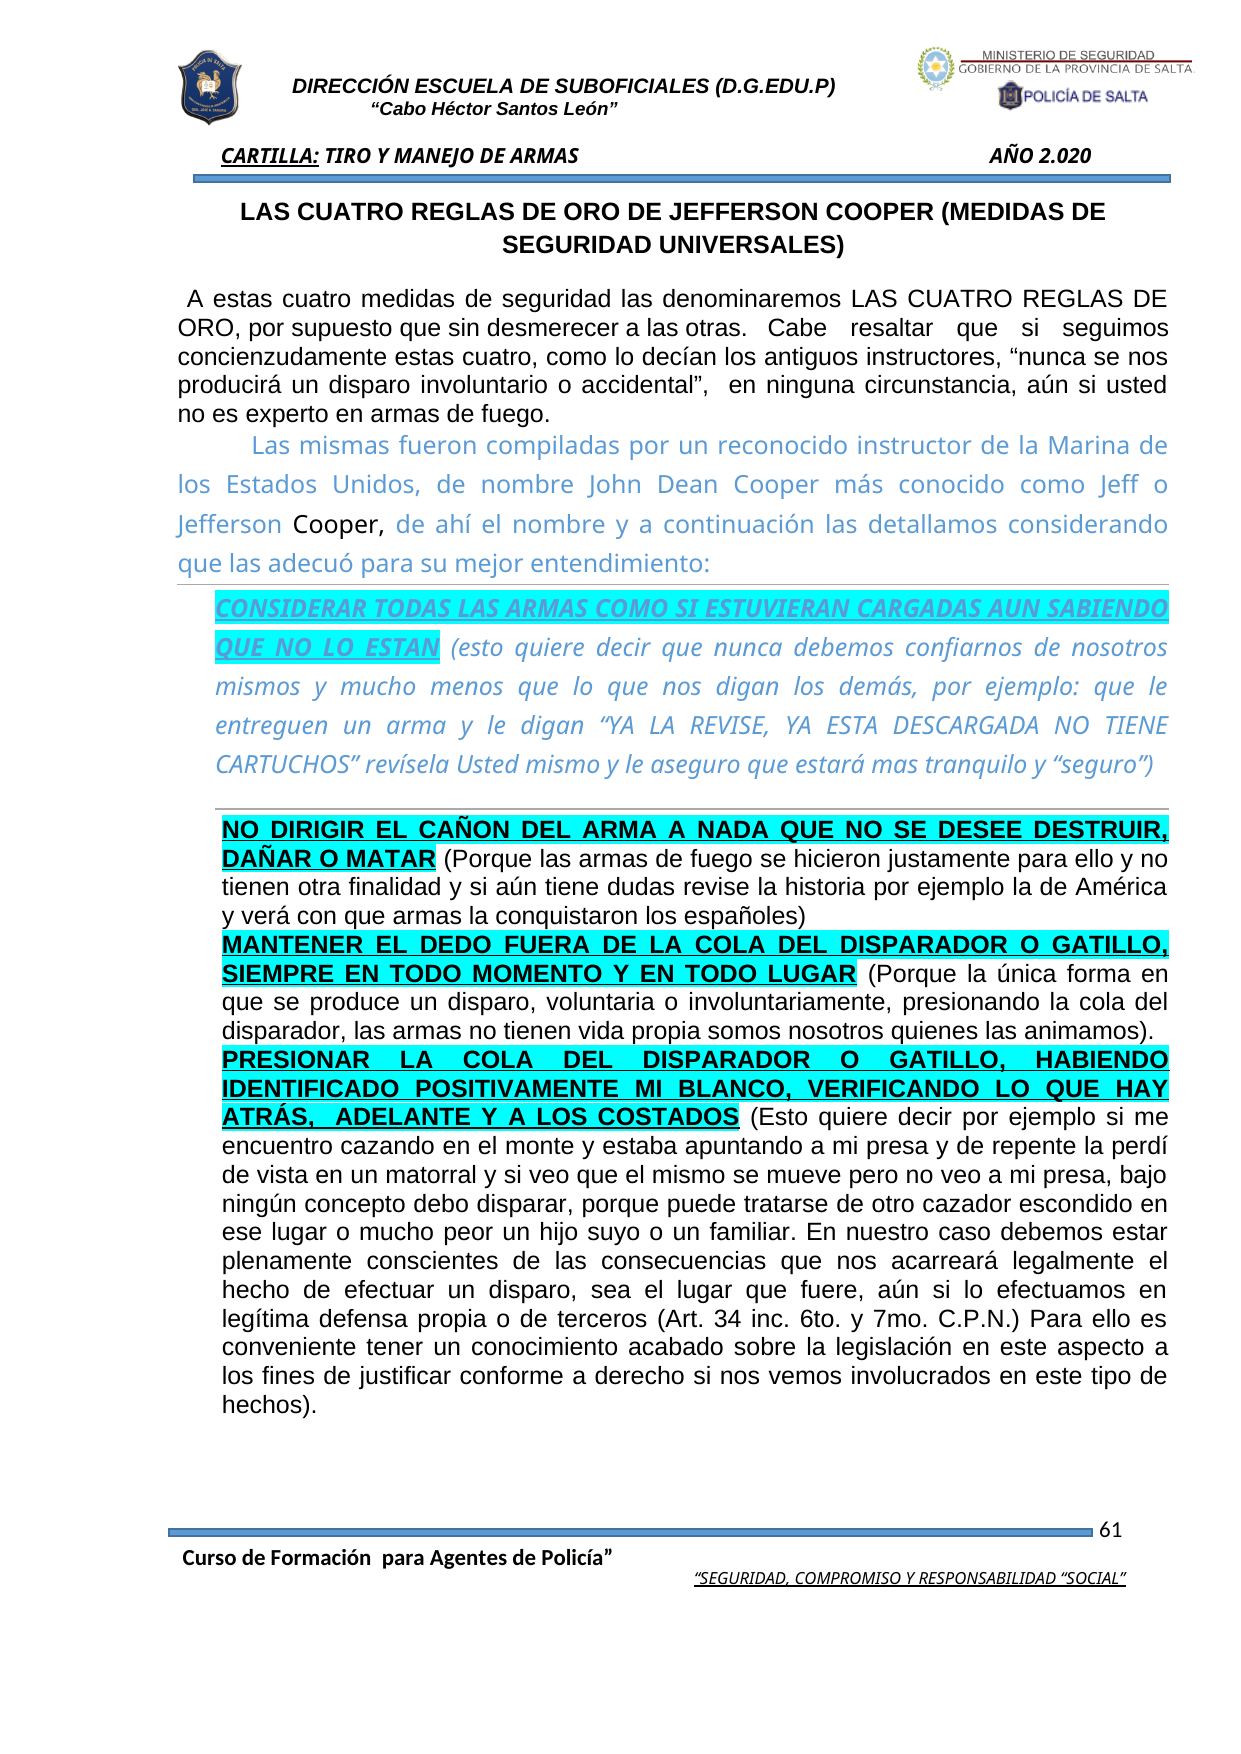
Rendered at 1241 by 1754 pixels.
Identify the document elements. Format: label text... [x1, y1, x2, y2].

text A estas cuatro medidas de seguridad las denominaremos LAS CUATRO REGLAS DE ORO, por supuesto que sin desmerecer a las otras. Cabe resaltar que si seguimos concienzudamente estas cuatro, como lo decían los antiguos instructores, “nunca se nos producirá un disparo involuntario o accidental”, en ninguna circunstancia, aún si usted no es experto en armas de fuego. [177, 284, 1169, 428]
picture [176, 46, 244, 129]
picture [917, 46, 1227, 129]
text PRESIONAR LA COLA DEL DISPARADOR O GATILLO, HABIENDO IDENTIFICADO POSITIVAMENTE MI BLANCO, VERIFICANDO LO QUE HAY ATRÁS, ADELANTE Y A LOS COSTADOS (Esto quiere decir por ejemplo si me encuentro cazando en el monte y estaba apuntando a mi presa y de repente la perdí de vista en un matorral y si veo que el mismo se mueve pero no veo a mi presa, bajo ningún concepto debo disparar, porque puede tratarse de otro cazador escondido en ese lugar o mucho peor un hijo suyo o un familiar. En nuestro caso debemos estar plenamente conscientes de las consecuencias que nos acarreará legalmente el hecho de efectuar un disparo, sea el lugar que fuere, aún si lo efectuamos en legítima defensa propia o de terceros (Art. 34 inc. 6to. y 7mo. C.P.N.) Para ello es conveniente tener un conocimiento acabado sobre la legislación en este aspecto a los fines de justificar conforme a derecho si nos vemos involucrados en este tipo de hechos). [222, 1102, 1169, 1419]
subtitle CONSIDERAR TODAS LAS ARMAS COMO SI ESTUVIERAN CARGADAS AUN SABIENDO QUE NO LO ESTAN (esto quiere decir que nunca debemos confiarnos de nosotros mismos y mucho menos que lo que nos digan los demás, por ejemplo: que le entreguen un arma y le digan “YA LA REVISE, YA ESTA DESCARGADA NO TIENE CARTUCHOS” revísela Usted mismo y le aseguro que estará mas tranquilo y “seguro”) [215, 624, 1169, 808]
text MANTENER EL DEDO FUERA DE LA COLA DEL DISPARADOR O GATILLO, SIEMPRE EN TODO MOMENTO Y EN TODO LUGAR (Porque la única forma en que se produce un disparo, voluntaria o involuntariamente, presionando la cola del disparador, las armas no tienen vida propia somos nosotros quienes las animamos). [222, 959, 1169, 1045]
text LAS CUATRO REGLAS DE ORO DE JEFFERSON COOPER (MEDIDAS DE SEGURIDAD UNIVERSALES) [177, 197, 1169, 259]
text NO DIRIGIR EL CAÑON DEL ARMA A NADA QUE NO SE DESEE DESTRUIR, DAÑAR O MATAR (Porque las armas de fuego se hicieron justamente para ello y no tienen otra finalidad y si aún tiene dudas revise la historia por ejemplo la de América y verá con que armas la conquistaron los españoles) [222, 844, 1169, 930]
subtitle Las mismas fueron compiladas por un reconocido instructor de la Marina de los Estados Unidos, de nombre John Dean Cooper más conocido como Jeff o Jefferson Cooper, de ahí el nombre y a continuación las detallamos considerando que las adecuó para su mejor entendimiento: [177, 428, 1169, 584]
